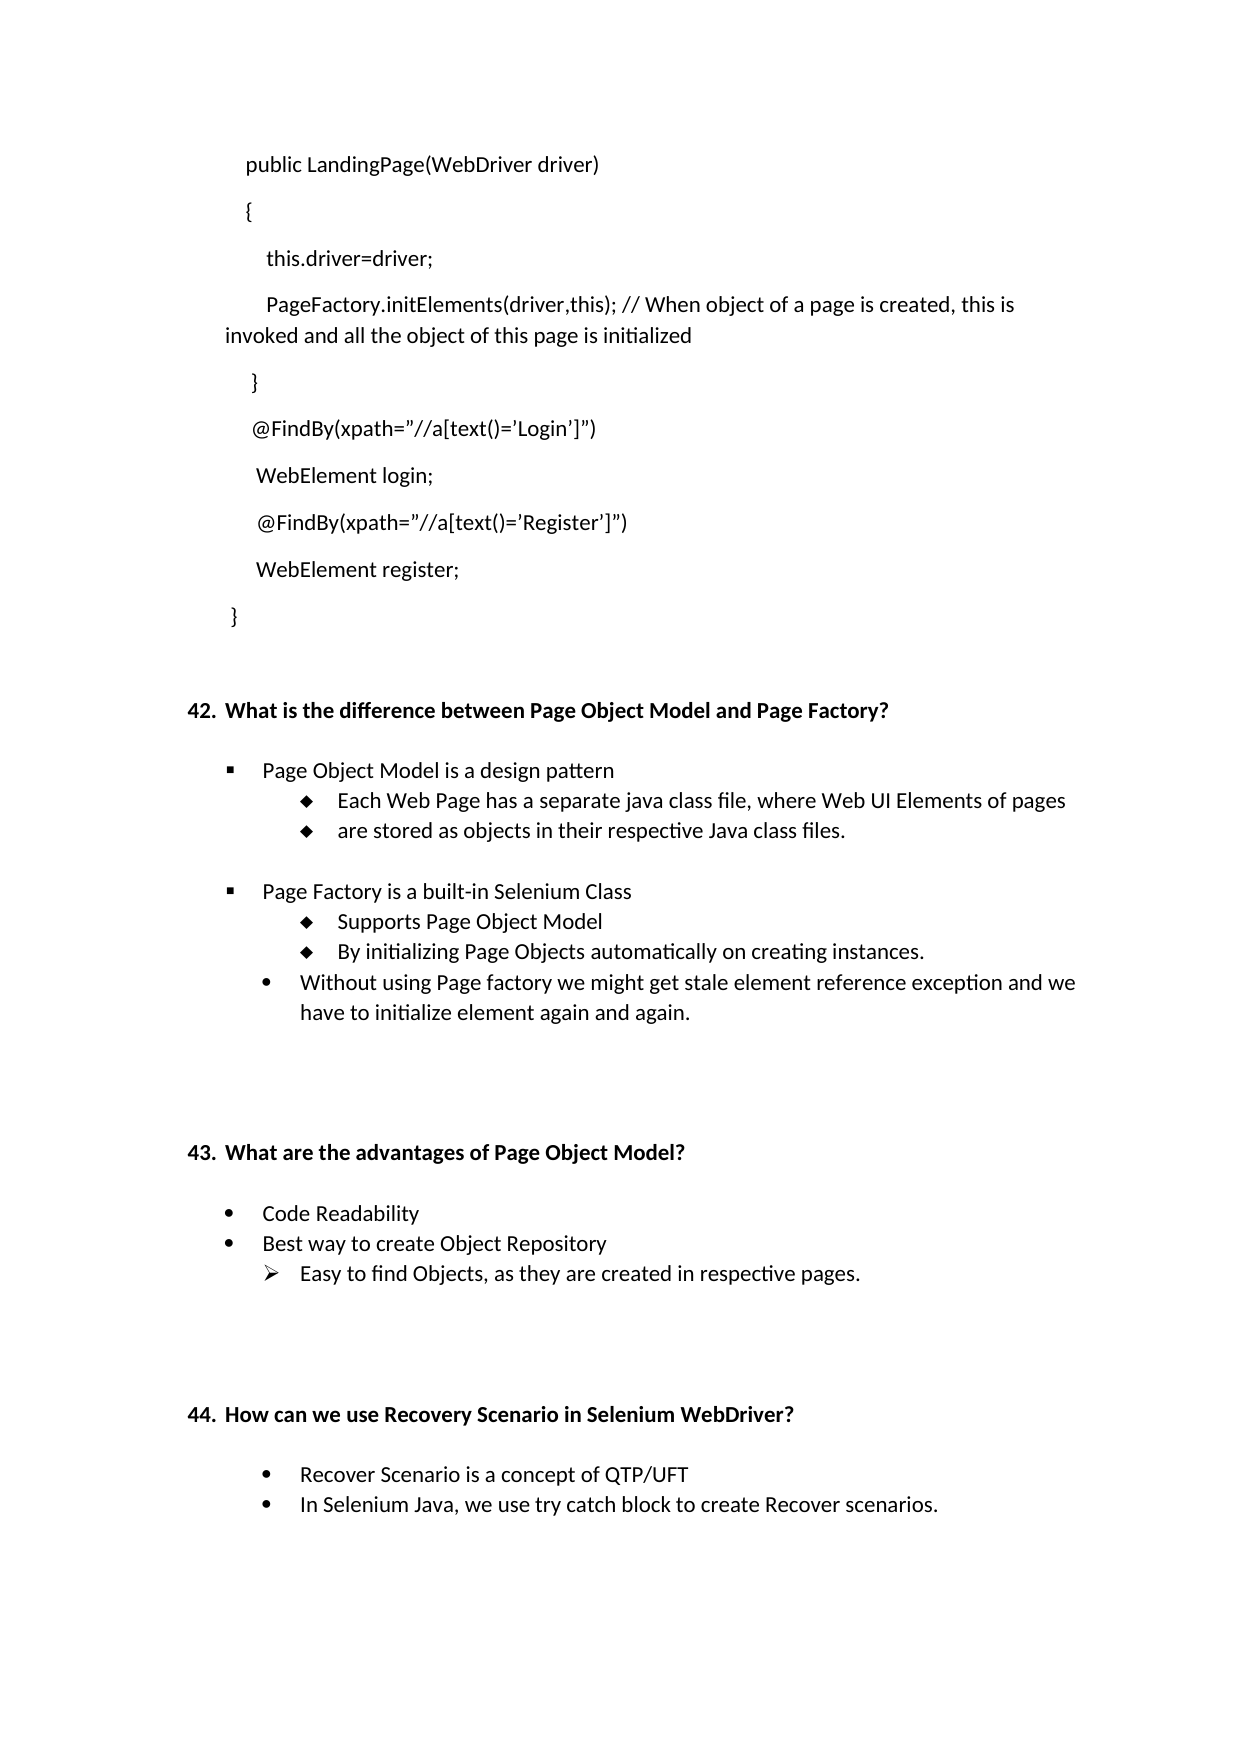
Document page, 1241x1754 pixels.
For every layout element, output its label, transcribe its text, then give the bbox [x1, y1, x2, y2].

text this.driver=driver; [225, 244, 1090, 272]
list Without using Page factory we might get stale element reference exception and we have to initialize element again and again. [262, 968, 1090, 1026]
list Page Object Model is a design pattern [225, 756, 1090, 784]
list Supports Page Object Model [300, 907, 1090, 935]
list Each Web Page has a separate java class file, where Web UI Elements of pages [300, 786, 1090, 814]
list Recover Scenario is a concept of QTP/UFT [262, 1460, 1090, 1488]
list Code Readability [225, 1199, 1090, 1227]
list Page Factory is a built-in Selenium Class [225, 877, 1090, 905]
list What is the difference between Page Object Model and Page Factory? [187, 696, 1090, 724]
list How can we use Recovery Scenario in Selenium WebDriver? [187, 1400, 1090, 1428]
text @FindBy(xpath=”//a[text()=’Register’]”) [225, 508, 1090, 536]
list In Selenium Java, we use try catch block to create Recover scenarios. [262, 1491, 1090, 1519]
list are stored as objects in their respective Java class files. [300, 817, 1090, 845]
text PageFactory.initElements(driver,this); // When object of a page is created, this is invoked and all the object of this page is initialized [225, 291, 1090, 349]
text public LandingPage(WebDriver driver) [225, 150, 1090, 178]
text WebElement register; [225, 555, 1090, 583]
text @FindBy(xpath=”//a[text()=’Login’]”) [225, 414, 1090, 443]
text } [225, 602, 1090, 630]
text { [225, 197, 1090, 225]
list Best way to create Object Repository [225, 1229, 1090, 1257]
list Easy to find Objects, as they are created in respective pages. [262, 1259, 1090, 1287]
list What are the advantages of Page Object Model? [187, 1138, 1090, 1167]
text WebElement login; [225, 461, 1090, 489]
list By initializing Page Objects automatically on creating instances. [300, 937, 1090, 966]
text } [225, 368, 1090, 396]
